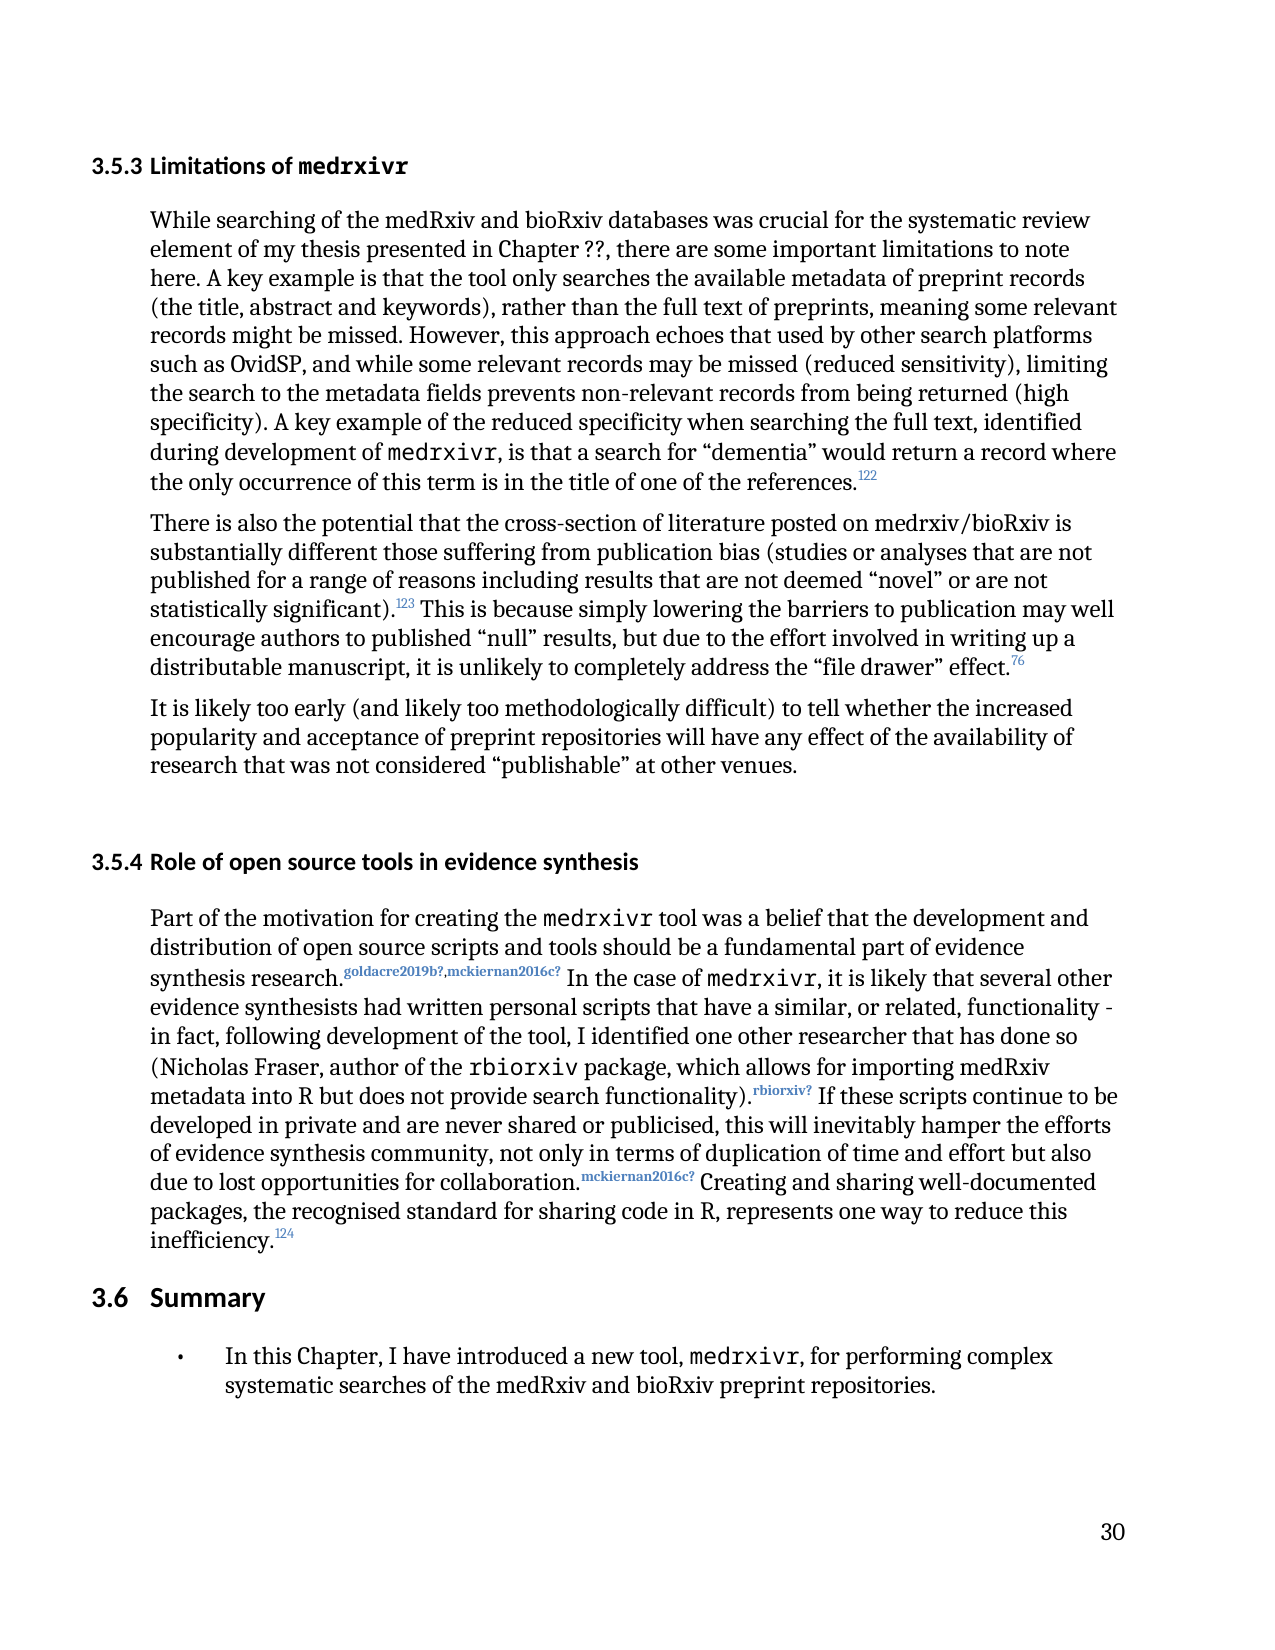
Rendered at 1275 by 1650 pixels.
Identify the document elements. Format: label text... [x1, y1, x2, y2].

subtitle Role of open source tools in evidence synthesis [91, 846, 1125, 877]
list In this Chapter, I have introduced a new tool, medrxivr, for performing complex systematic searches of the medRxiv and bioRxiv preprint repositories. [175, 1340, 1125, 1400]
subtitle Limitations of medrxivr [91, 150, 1125, 181]
text Part of the motivation for creating the medrxivr tool was a belief that the development and distribution of open source scripts and tools should be a fundamental part of evidence synthesis research.goldacre2019b?,mckiernan2016c? In the case of medrxivr, it is likely that several other evidence synthesists had written personal scripts that have a similar, or related, functionality - in fact, following development of the tool, I identified one other researcher that has done so (Nicholas Fraser, author of the rbiorxiv package, which allows for importing medRxiv metadata into R but does not provide search functionality).rbiorxiv? If these scripts continue to be developed in private and are never shared or publicised, this will inevitably hamper the efforts of evidence synthesis community, not only in terms of duplication of time and effort but also due to lost opportunities for collaboration.mckiernan2016c? Creating and sharing well-documented packages, the recognised standard for sharing code in R, represents one way to reduce this inefficiency.124 [150, 902, 1125, 1254]
text It is likely too early (and likely too methodologically difficult) to tell whether the increased popularity and acceptance of preprint repositories will have any effect of the availability of research that was not considered “publishable” at other venues. [150, 694, 1125, 780]
subtitle Summary [91, 1279, 1125, 1315]
text There is also the potential that the cross-section of literature posted on medrxiv/bioRxiv is substantially different those suffering from publication bias (studies or analyses that are not published for a range of reasons including results that are not deemed “novel” or are not statistically significant).123 This is because simply lowering the barriers to publication may well encourage authors to published “null” results, but due to the effort involved in writing up a distributable manuscript, it is unlikely to completely address the “file drawer” effect.76 [150, 509, 1125, 681]
text While searching of the medRxiv and bioRxiv databases was crucial for the systematic review element of my thesis presented in Chapter ??, there are some important limitations to note here. A key example is that the tool only searches the available metadata of preprint records (the title, abstract and keywords), rather than the full text of preprints, meaning some relevant records might be missed. However, this approach echoes that used by other search platforms such as OvidSP, and while some relevant records may be missed (reduced sensitivity), limiting the search to the metadata fields prevents non-relevant records from being returned (high specificity). A key example of the reduced specificity when searching the full text, identified during development of medrxivr, is that a search for “dementia” would return a record where the only occurrence of this term is in the title of one of the references.122 [150, 206, 1125, 496]
